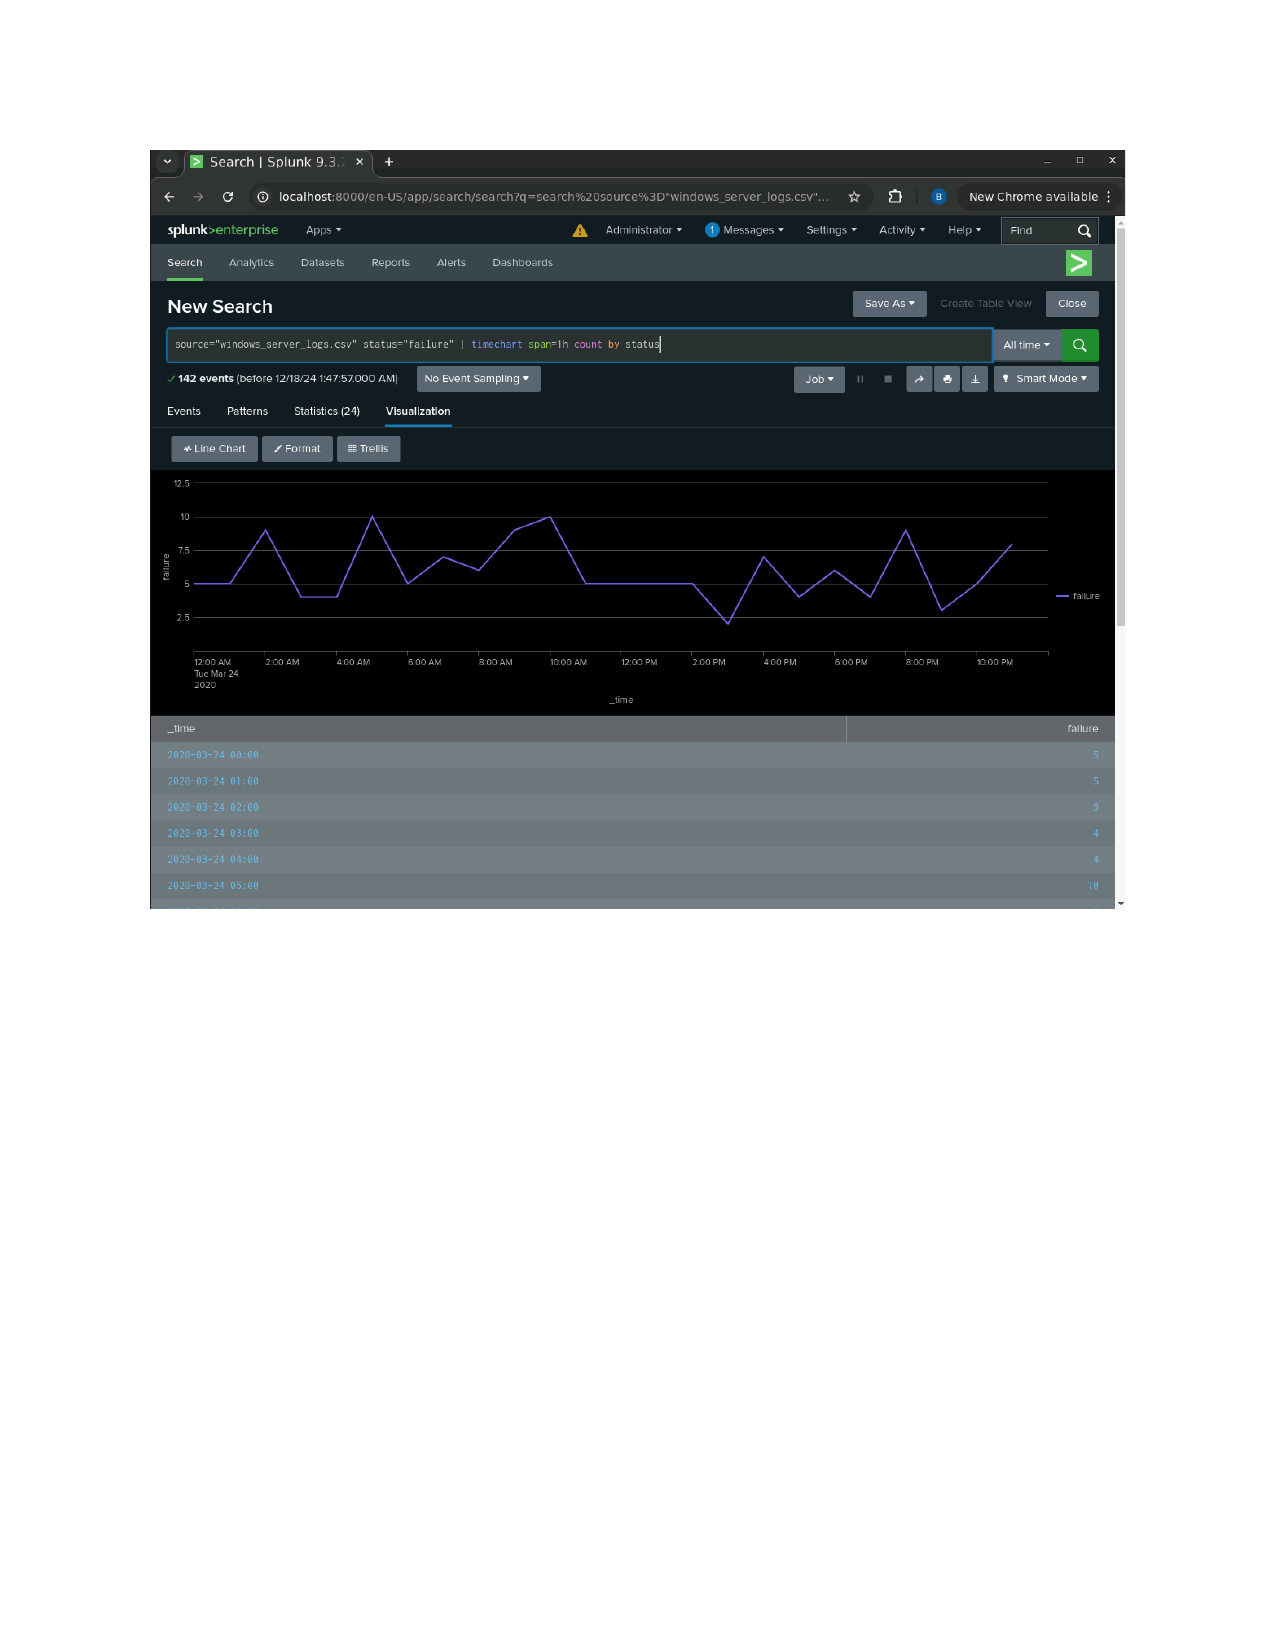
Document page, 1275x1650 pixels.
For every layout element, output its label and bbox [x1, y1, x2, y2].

picture [150, 150, 1125, 909]
